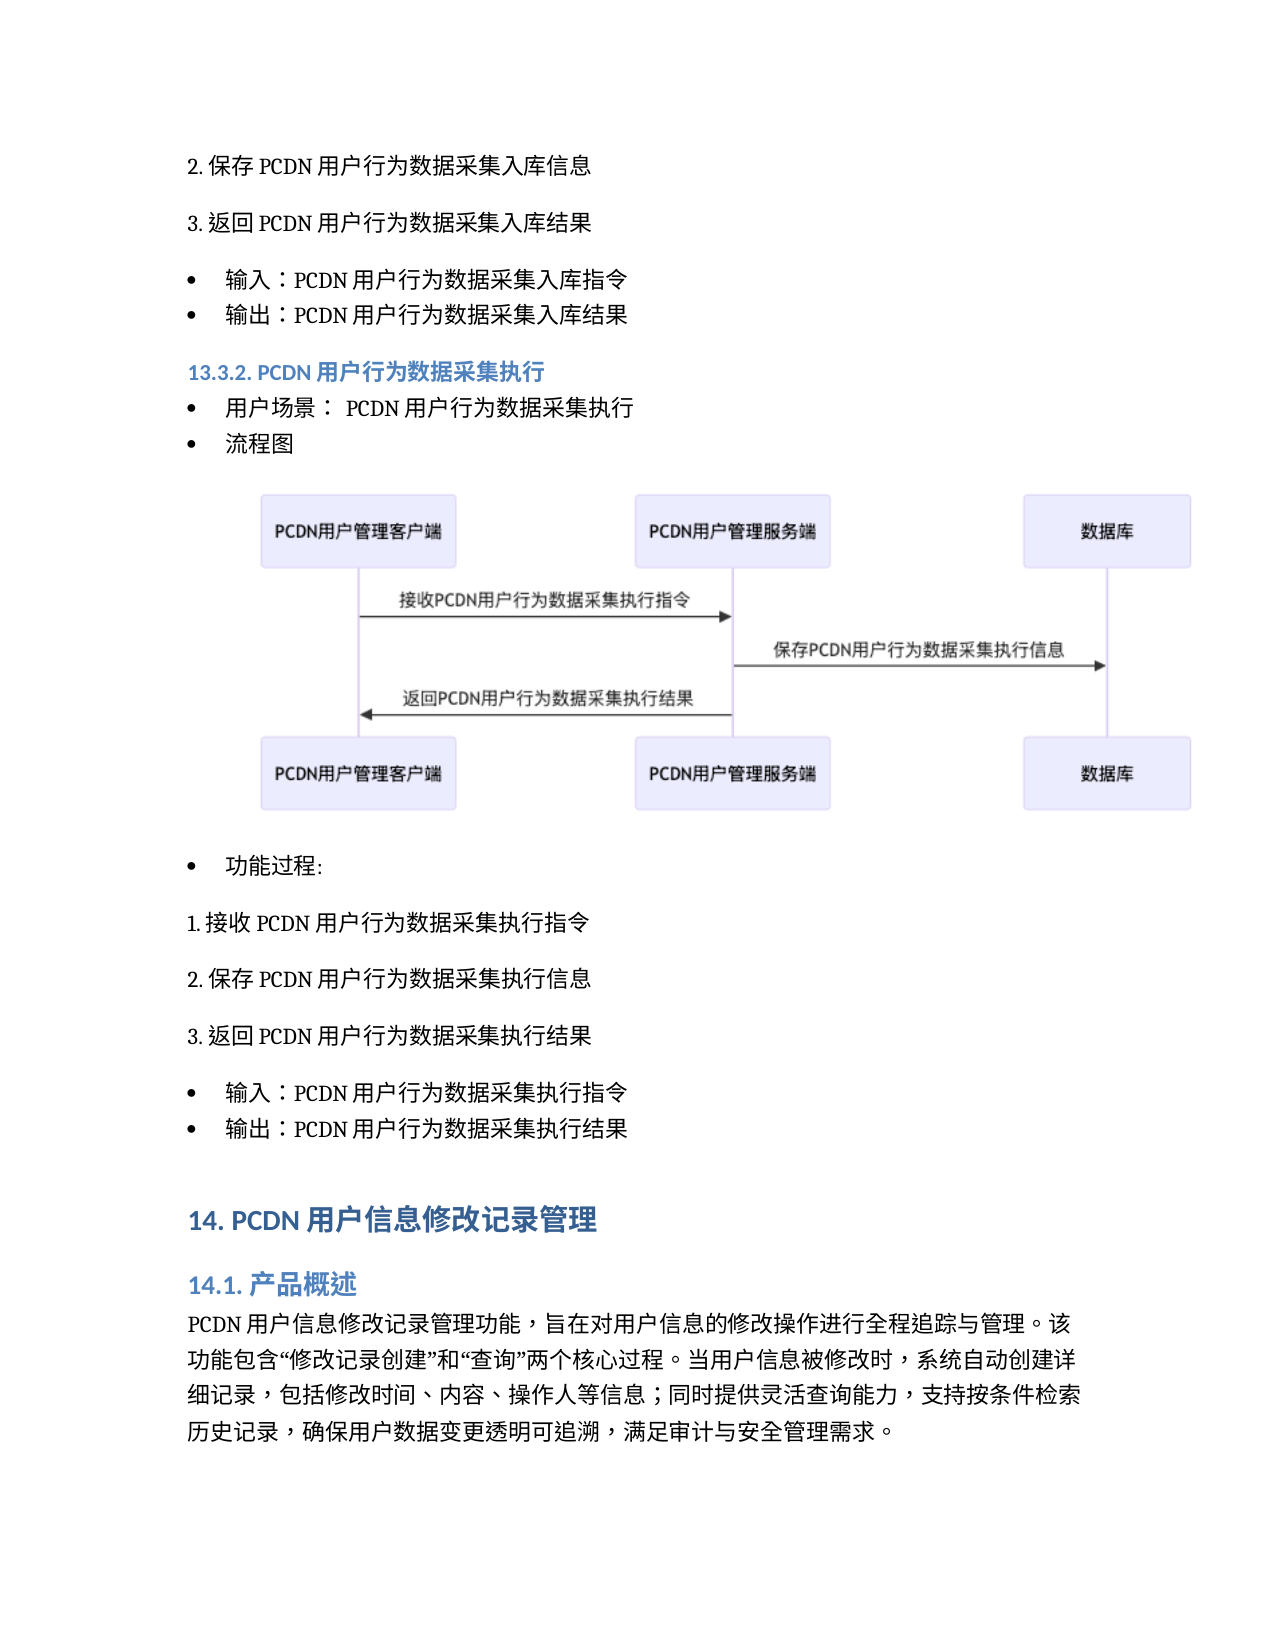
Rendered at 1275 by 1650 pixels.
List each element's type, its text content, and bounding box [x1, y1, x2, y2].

subtitle 14. PCDN用户信息修改记录管理 [187, 1199, 1087, 1238]
text 3. 返回PCDN用户行为数据采集执行结果 [187, 1020, 1087, 1051]
text 3. 返回PCDN用户行为数据采集入库结果 [187, 207, 1087, 238]
text 2. 保存PCDN用户行为数据采集入库信息 [187, 150, 1087, 181]
list 输出：PCDN用户行为数据采集入库结果 [187, 299, 1087, 331]
subtitle 14.1. 产品概述 [187, 1265, 1087, 1302]
list 输入：PCDN用户行为数据采集入库指令 [187, 263, 1087, 295]
subtitle 13.3.2. PCDN用户行为数据采集执行 [187, 356, 1087, 387]
text PCDN用户信息修改记录管理功能，旨在对用户信息的修改操作进行全程追踪与管理。该功能包含“修改记录创建”和“查询”两个核心过程。当用户信息被修改时，系统自动创建详细记录，包括修改时间、内容、操作人等信息；同时提供灵活查询能力，支持按条件检索历史记录，确保用户数据变更透明可追溯，满足审计与安全管理需求。 [187, 1308, 1087, 1447]
list 功能过程: [187, 850, 1087, 881]
list 输入：PCDN用户行为数据采集执行指令 [187, 1077, 1087, 1108]
list 用户场景： PCDN用户行为数据采集执行 [187, 392, 1087, 423]
text 1. 接收PCDN用户行为数据采集执行指令 [187, 907, 1087, 938]
picture [206, 485, 1257, 826]
list 流程图 [187, 428, 1087, 459]
list 输出：PCDN用户行为数据采集执行结果 [187, 1113, 1087, 1144]
text 2. 保存PCDN用户行为数据采集执行信息 [187, 963, 1087, 994]
